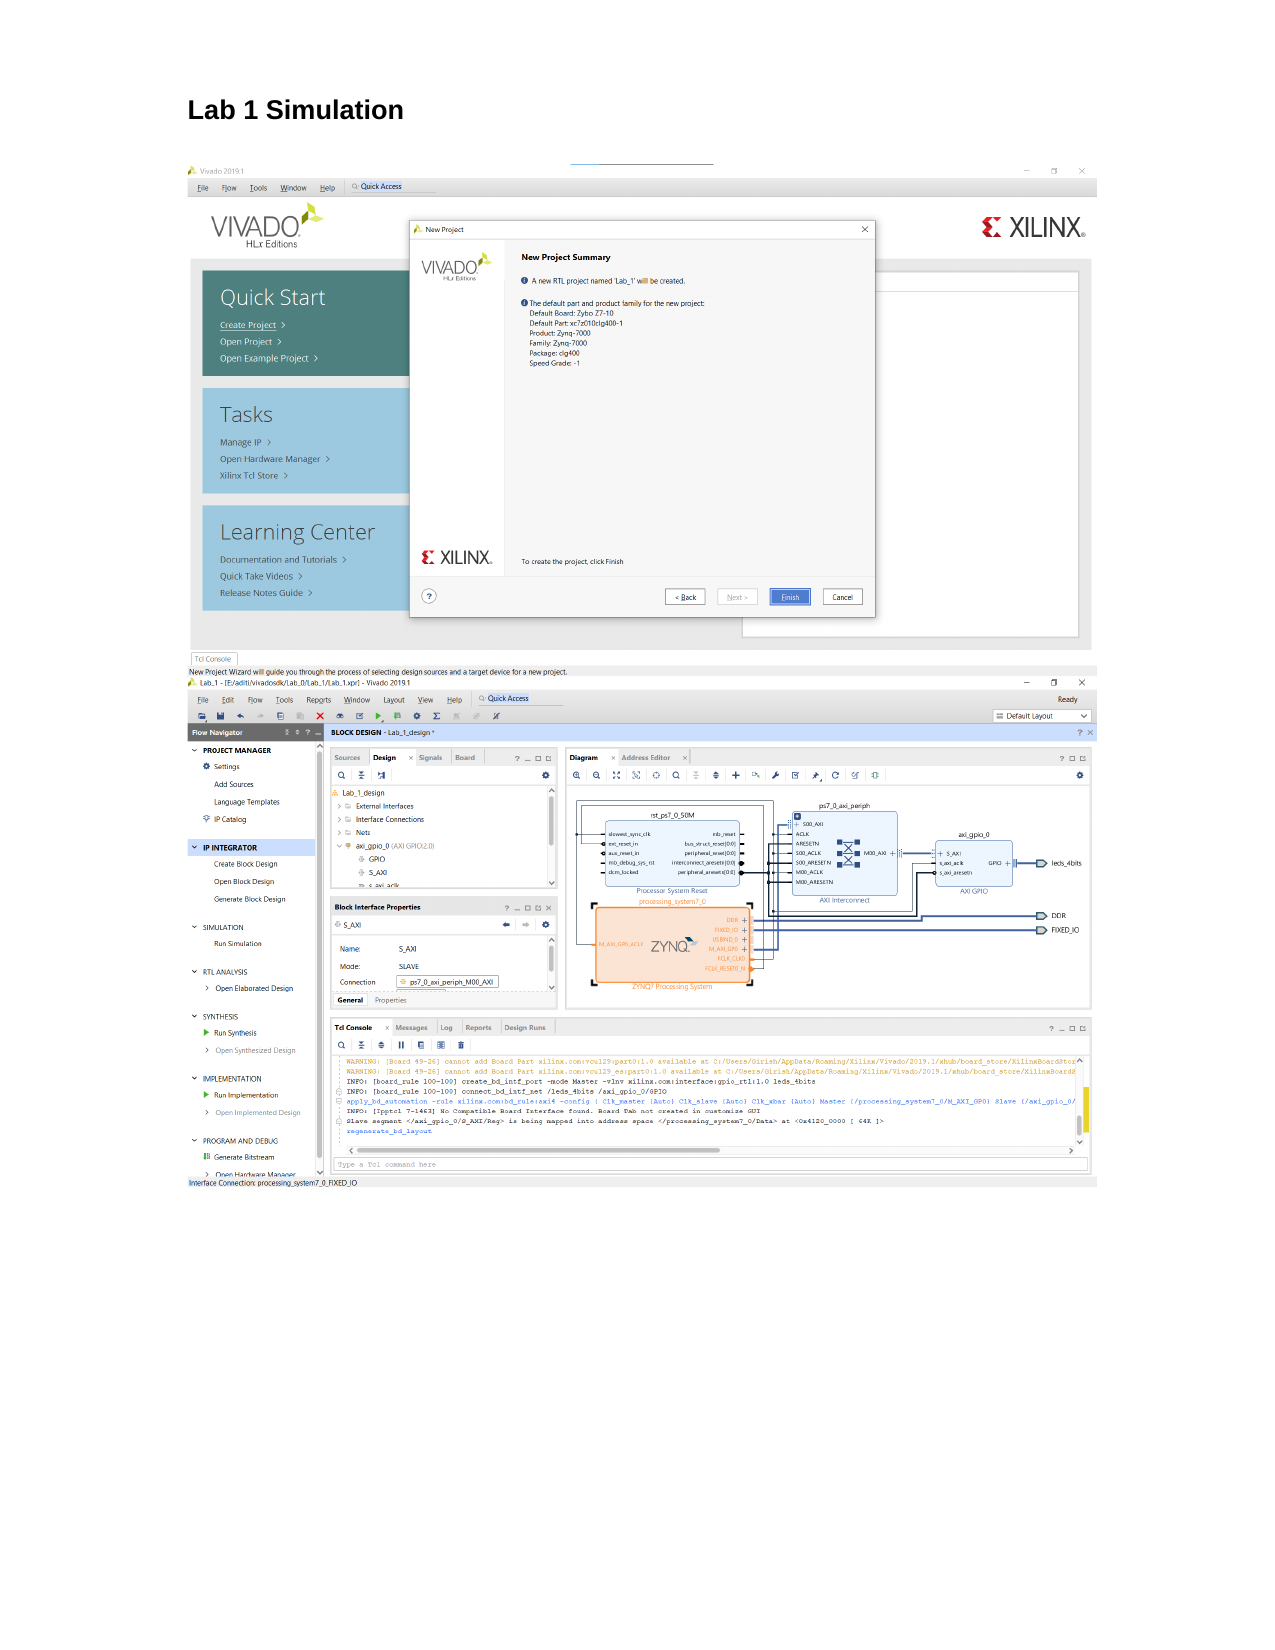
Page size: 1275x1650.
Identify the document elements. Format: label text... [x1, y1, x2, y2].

subtitle Lab 1 Simulation [187, 94, 1097, 125]
picture [187, 164, 1097, 1187]
